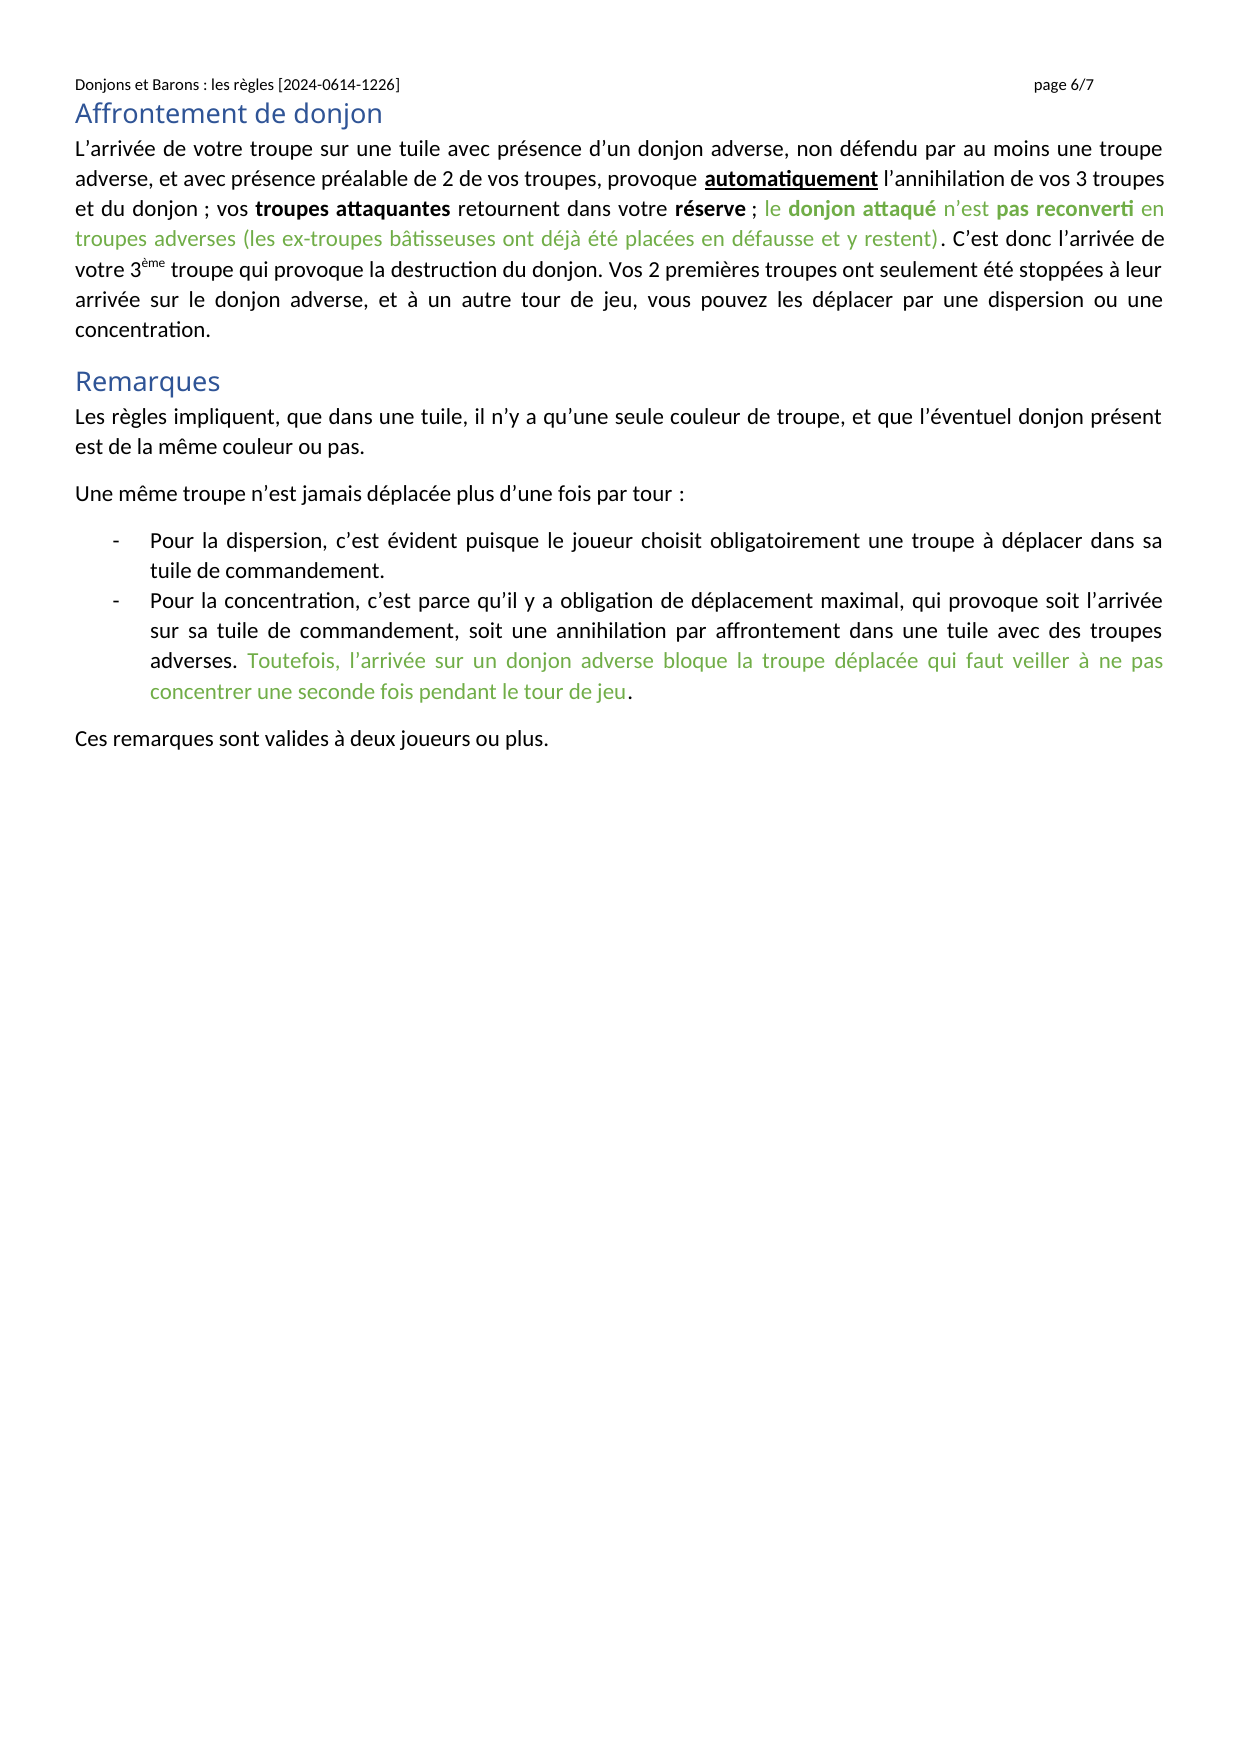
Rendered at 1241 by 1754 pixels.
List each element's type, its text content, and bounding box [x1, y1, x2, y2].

list Pour la concentration, c’est parce qu’il y a obligation de déplacement maximal, qui provoque soit l’arrivée sur sa tuile de commandement, soit une annihilation par affrontement dans une tuile avec des troupes adverses. Toutefois, l’arrivée sur un donjon adverse bloque la troupe déplacée qui faut veiller à ne pas concentrer une seconde fois pendant le tour de jeu. [112, 586, 1165, 705]
text Les règles impliquent, que dans une tuile, il n’y a qu’une seule couleur de troupe, et que l’éventuel donjon présent est de la même couleur ou pas. [75, 402, 1165, 460]
list Pour la dispersion, c’est évident puisque le joueur choisit obligatoirement une troupe à déplacer dans sa tuile de commandement. [112, 526, 1165, 584]
subtitle Affrontement de donjon [75, 94, 1165, 131]
text Une même troupe n’est jamais déplacée plus d’une fois par tour : [75, 479, 1165, 507]
subtitle Remarques [75, 362, 1165, 399]
text L’arrivée de votre troupe sur une tuile avec présence d’un donjon adverse, non défendu par au moins une troupe adverse, et avec présence préalable de 2 de vos troupes, provoque automatiquement l’annihilation de vos 3 troupes et du donjon ; vos troupes attaquantes retournent dans votre réserve ; le donjon attaqué n’est pas reconverti en troupes adverses (les ex-troupes bâtisseuses ont déjà été placées en défausse et y restent). C’est donc l’arrivée de votre 3ème troupe qui provoque la destruction du donjon. Vos 2 premières troupes ont seulement été stoppées à leur arrivée sur le donjon adverse, et à un autre tour de jeu, vous pouvez les déplacer par une dispersion ou une concentration. [75, 134, 1165, 343]
text Ces remarques sont valides à deux joueurs ou plus. [75, 724, 1165, 752]
